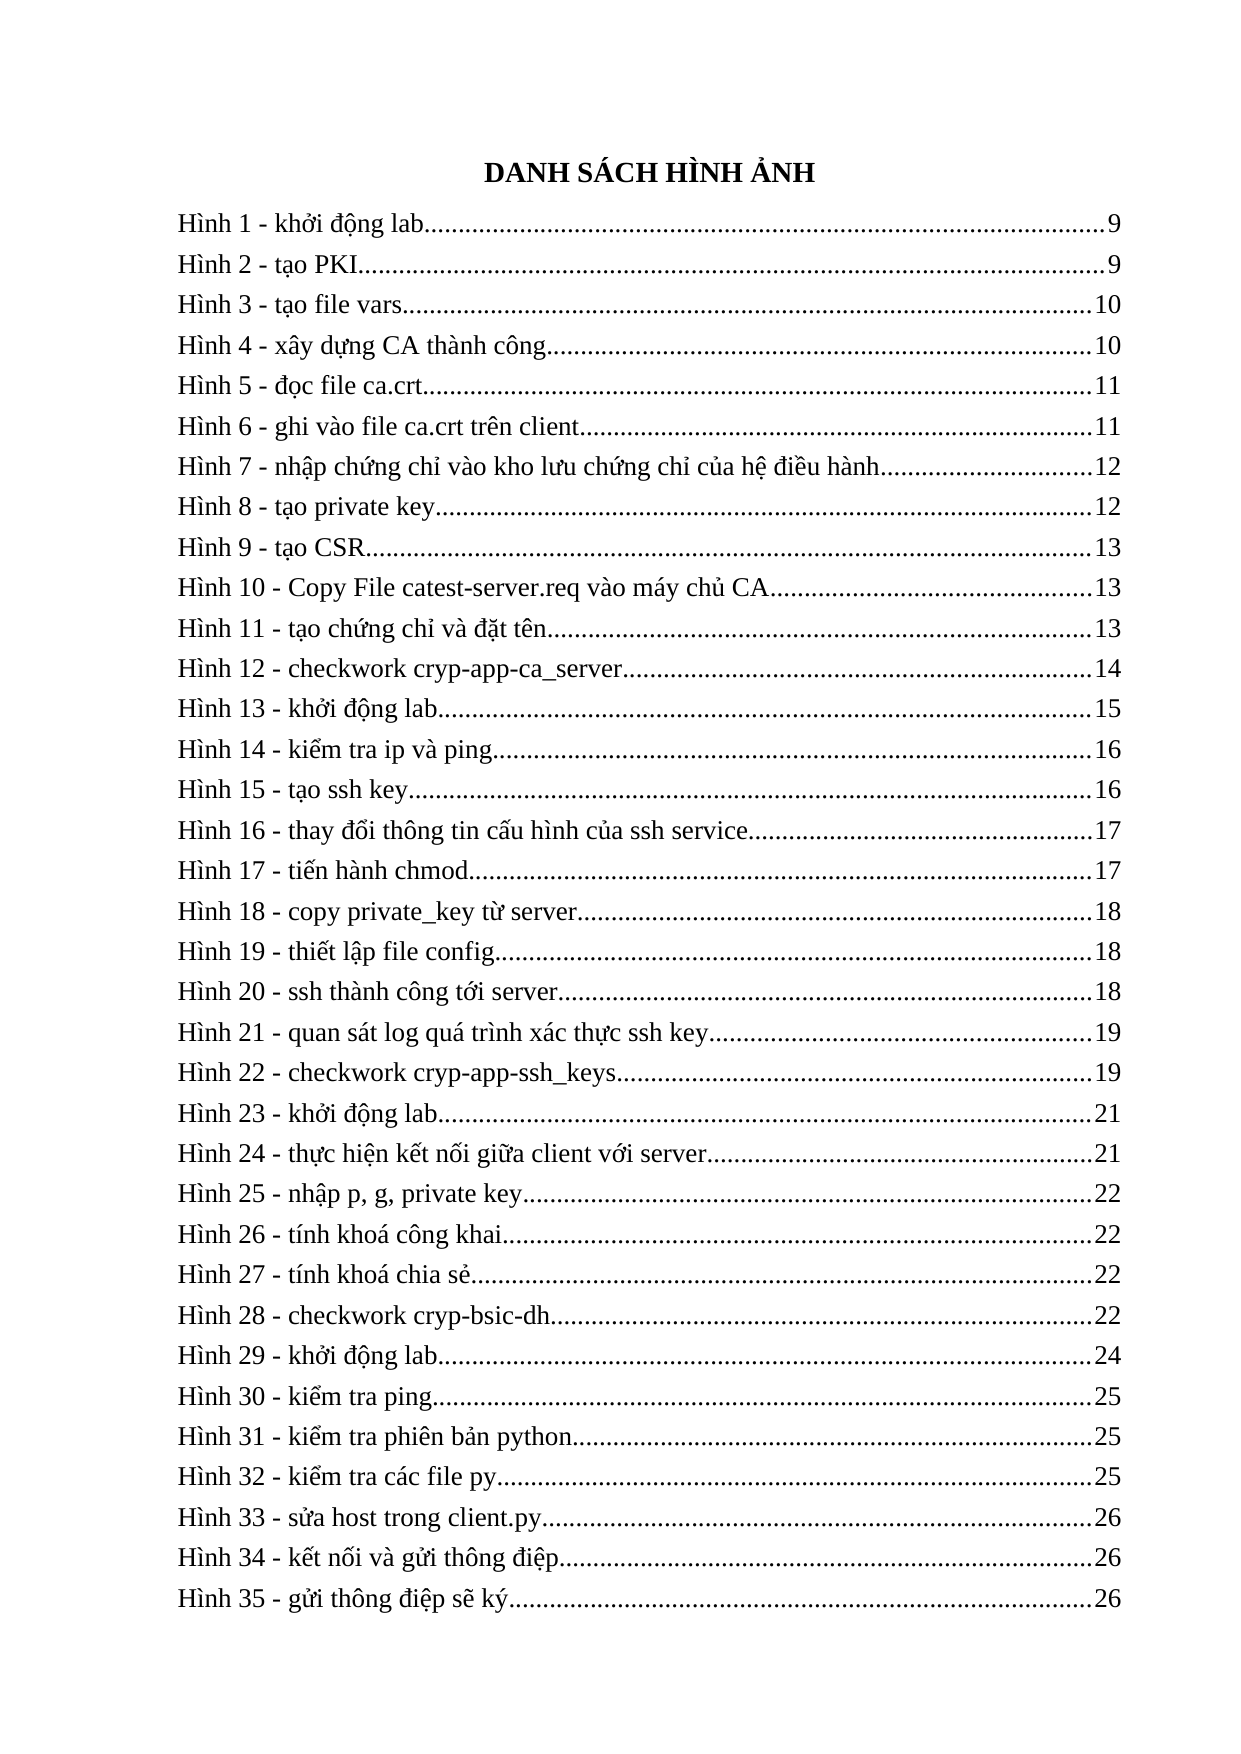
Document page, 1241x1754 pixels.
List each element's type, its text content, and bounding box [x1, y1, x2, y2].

text Hình 7 - nhập chứng chỉ vào kho lưu chứng chỉ của hệ điều hành 12 [177, 450, 1122, 481]
text Hình 15 - tạo ssh key 16 [177, 773, 1122, 804]
text Hình 22 - checkwork cryp-app-ssh_keys 19 [177, 1056, 1122, 1087]
text Hình 3 - tạo file vars 10 [177, 288, 1122, 319]
text Hình 34 - kết nối và gửi thông điệp 26 [177, 1541, 1122, 1572]
text Hình 19 - thiết lập file config 18 [177, 935, 1122, 966]
text Hình 31 - kiểm tra phiên bản python 25 [177, 1420, 1122, 1451]
text Hình 20 - ssh thành công tới server 18 [177, 975, 1122, 1007]
text Hình 5 - đọc file ca.crt 11 [177, 369, 1122, 400]
text Hình 21 - quan sát log quá trình xác thực ssh key 19 [177, 1016, 1122, 1047]
text Hình 16 - thay đổi thông tin cấu hình của ssh service 17 [177, 814, 1122, 845]
subtitle DANH SÁCH HÌNH ẢNH [177, 156, 1122, 189]
text Hình 18 - copy private_key từ server 18 [177, 894, 1122, 926]
text Hình 14 - kiểm tra ip và ping 16 [177, 733, 1122, 764]
text Hình 12 - checkwork cryp-app-ca_server 14 [177, 652, 1122, 683]
text Hình 1 - khởi động lab 9 [177, 207, 1122, 239]
text Hình 17 - tiến hành chmod 17 [177, 854, 1122, 885]
text Hình 11 - tạo chứng chỉ và đặt tên 13 [177, 612, 1122, 643]
text Hình 33 - sửa host trong client.py 26 [177, 1501, 1122, 1532]
text Hình 27 - tính khoá chia sẻ 22 [177, 1258, 1122, 1289]
text Hình 8 - tạo private key 12 [177, 490, 1122, 522]
text Hình 25 - nhập p, g, private key 22 [177, 1177, 1122, 1209]
text Hình 2 - tạo PKI 9 [177, 248, 1122, 279]
text Hình 10 - Copy File catest-server.req vào máy chủ CA 13 [177, 571, 1122, 602]
text Hình 35 - gửi thông điệp sẽ ký 26 [177, 1582, 1122, 1613]
text Hình 30 - kiểm tra ping 25 [177, 1379, 1122, 1411]
text Hình 29 - khởi động lab 24 [177, 1339, 1122, 1370]
text Hình 13 - khởi động lab 15 [177, 692, 1122, 724]
text Hình 32 - kiểm tra các file py 25 [177, 1460, 1122, 1492]
text Hình 28 - checkwork cryp-bsic-dh 22 [177, 1299, 1122, 1330]
text Hình 24 - thực hiện kết nối giữa client với server 21 [177, 1137, 1122, 1168]
text Hình 23 - khởi động lab 21 [177, 1097, 1122, 1128]
text Hình 26 - tính khoá công khai 22 [177, 1218, 1122, 1249]
text Hình 6 - ghi vào file ca.crt trên client 11 [177, 409, 1122, 441]
text Hình 9 - tạo CSR 13 [177, 531, 1122, 562]
text Hình 4 - xây dựng CA thành công 10 [177, 329, 1122, 360]
